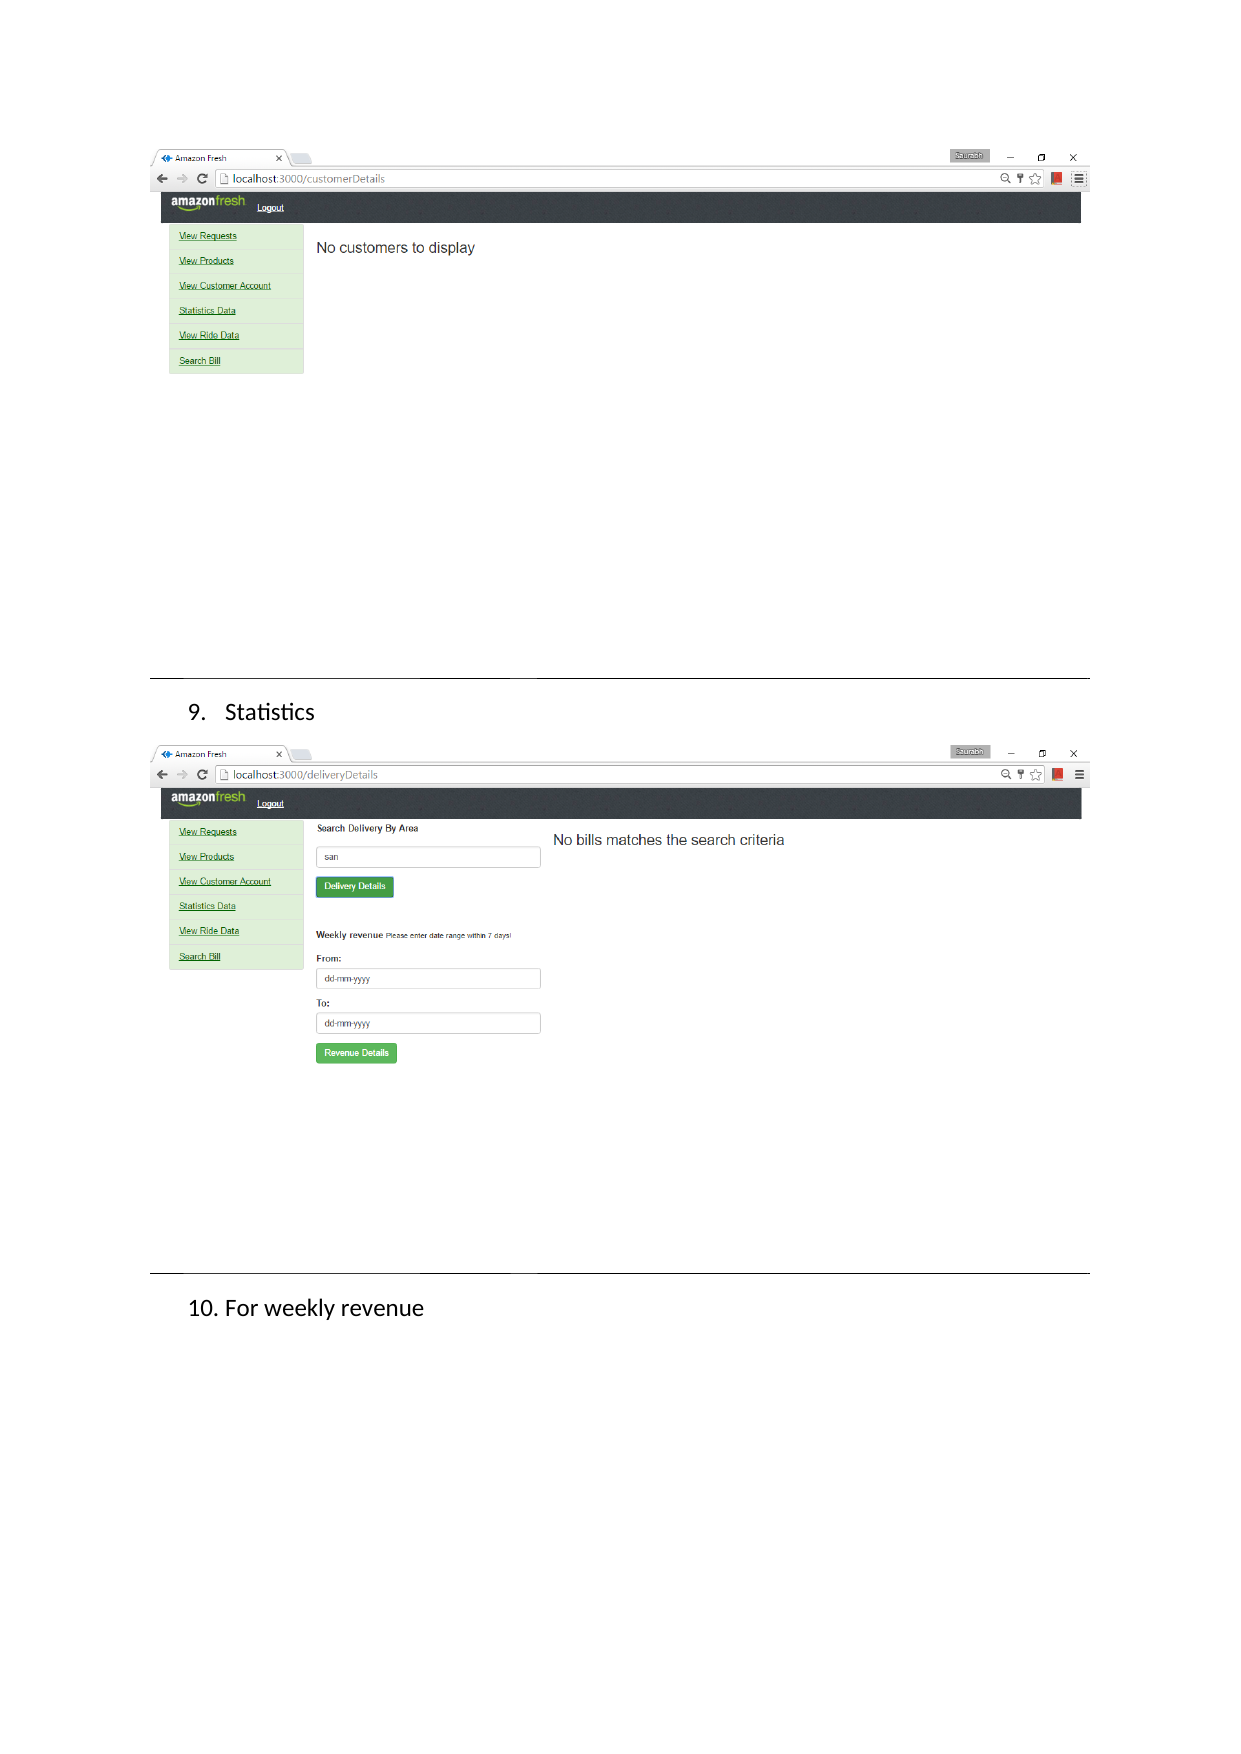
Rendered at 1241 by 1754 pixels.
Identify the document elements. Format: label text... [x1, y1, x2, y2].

picture [150, 745, 1090, 1274]
picture [150, 149, 1090, 679]
list Statistics [187, 697, 1090, 727]
list For weekly revenue [187, 1292, 1090, 1323]
